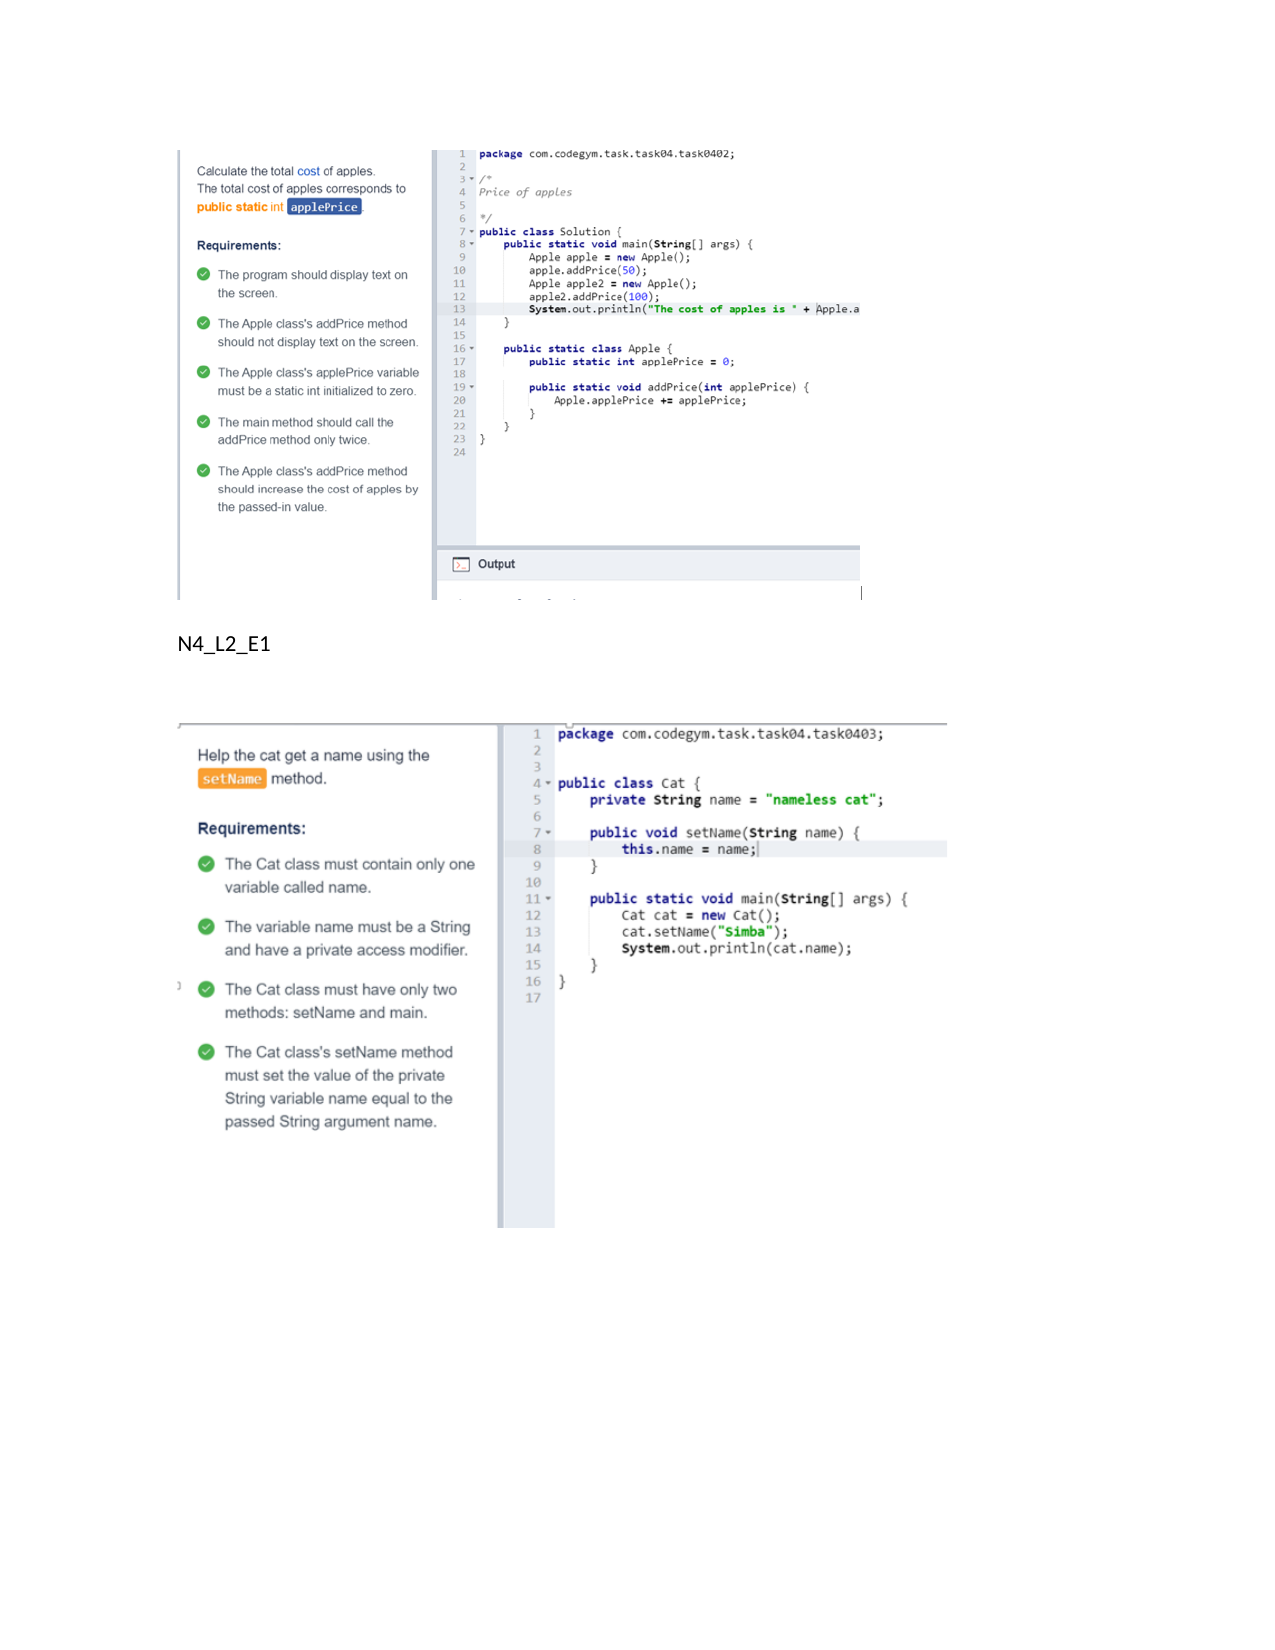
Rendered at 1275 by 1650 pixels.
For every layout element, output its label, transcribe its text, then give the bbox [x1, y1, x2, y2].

picture [177, 147, 865, 611]
picture [177, 723, 948, 1228]
text N4_L2_E1 [177, 629, 1098, 657]
